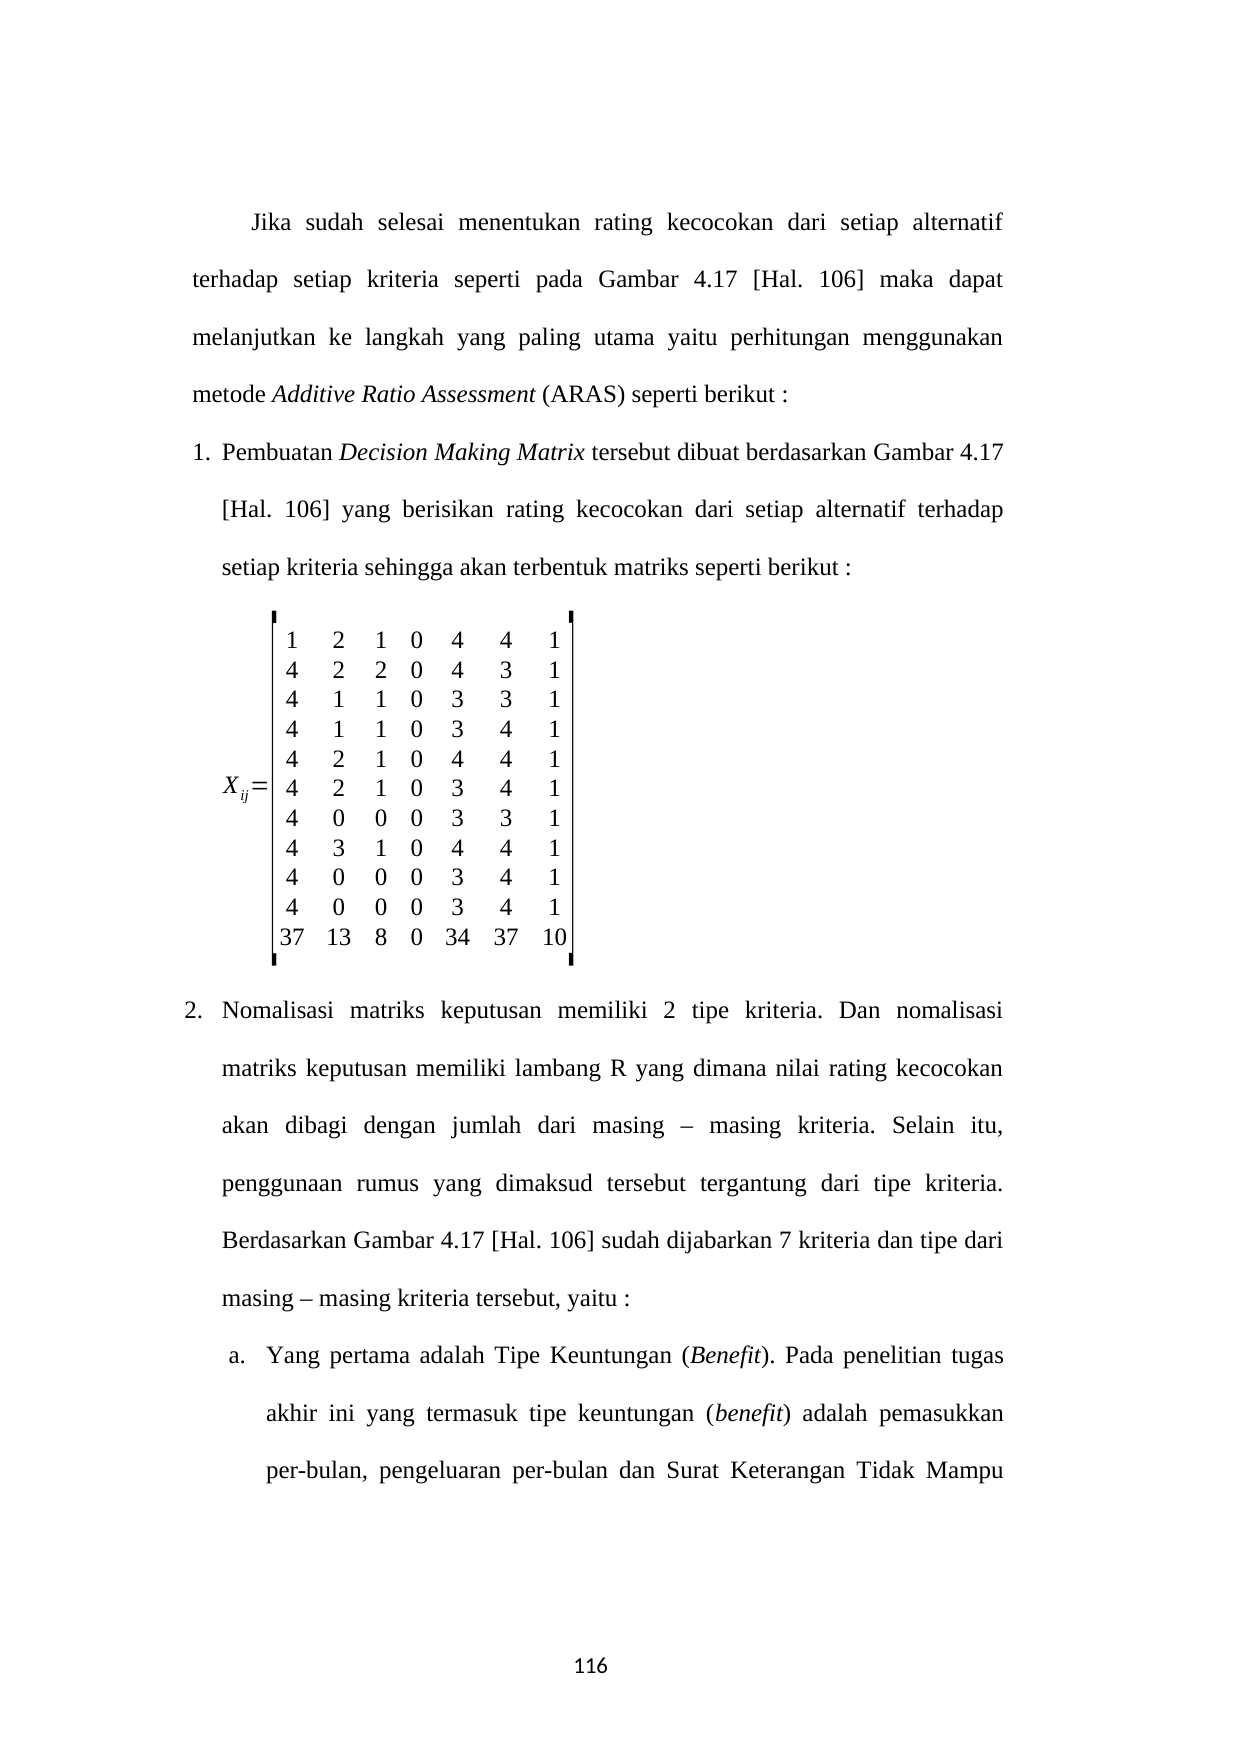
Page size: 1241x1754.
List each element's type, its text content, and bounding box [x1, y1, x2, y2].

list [228, 1341, 1004, 1484]
text Jika sudah selesai menentukan rating kecocokan dari setiap alternatif terhadap setiap kriteria seperti pada Gambar 4.17 [Hal. 106] maka dapat melanjutkan ke langkah yang paling utama yaitu perhitungan menggunakan metode Additive Ratio Assessment (ARAS) seperti berikut : [192, 207, 1004, 408]
list Nomalisasi matriks keputusan memiliki 2 tipe kriteria. Dan nomalisasi matriks keputusan memiliki lambang R yang dimana nilai rating kecocokan akan dibagi dengan jumlah dari masing – masing kriteria. Selain itu, penggunaan rumus yang dimaksud tersebut tergantung dari tipe kriteria. Berdasarkan Gambar 4.17 [Hal. 106] sudah dijabarkan 7 kriteria dan tipe dari masing – masing kriteria tersebut, yaitu : [184, 996, 1004, 1312]
list Pembuatan Decision Making Matrix tersebut dibuat berdasarkan Gambar 4.17 [Hal. 106] yang berisikan rating kecocokan dari setiap alternatif terhadap setiap kriteria sehingga akan terbentuk matriks seperti berikut : [192, 437, 1004, 581]
